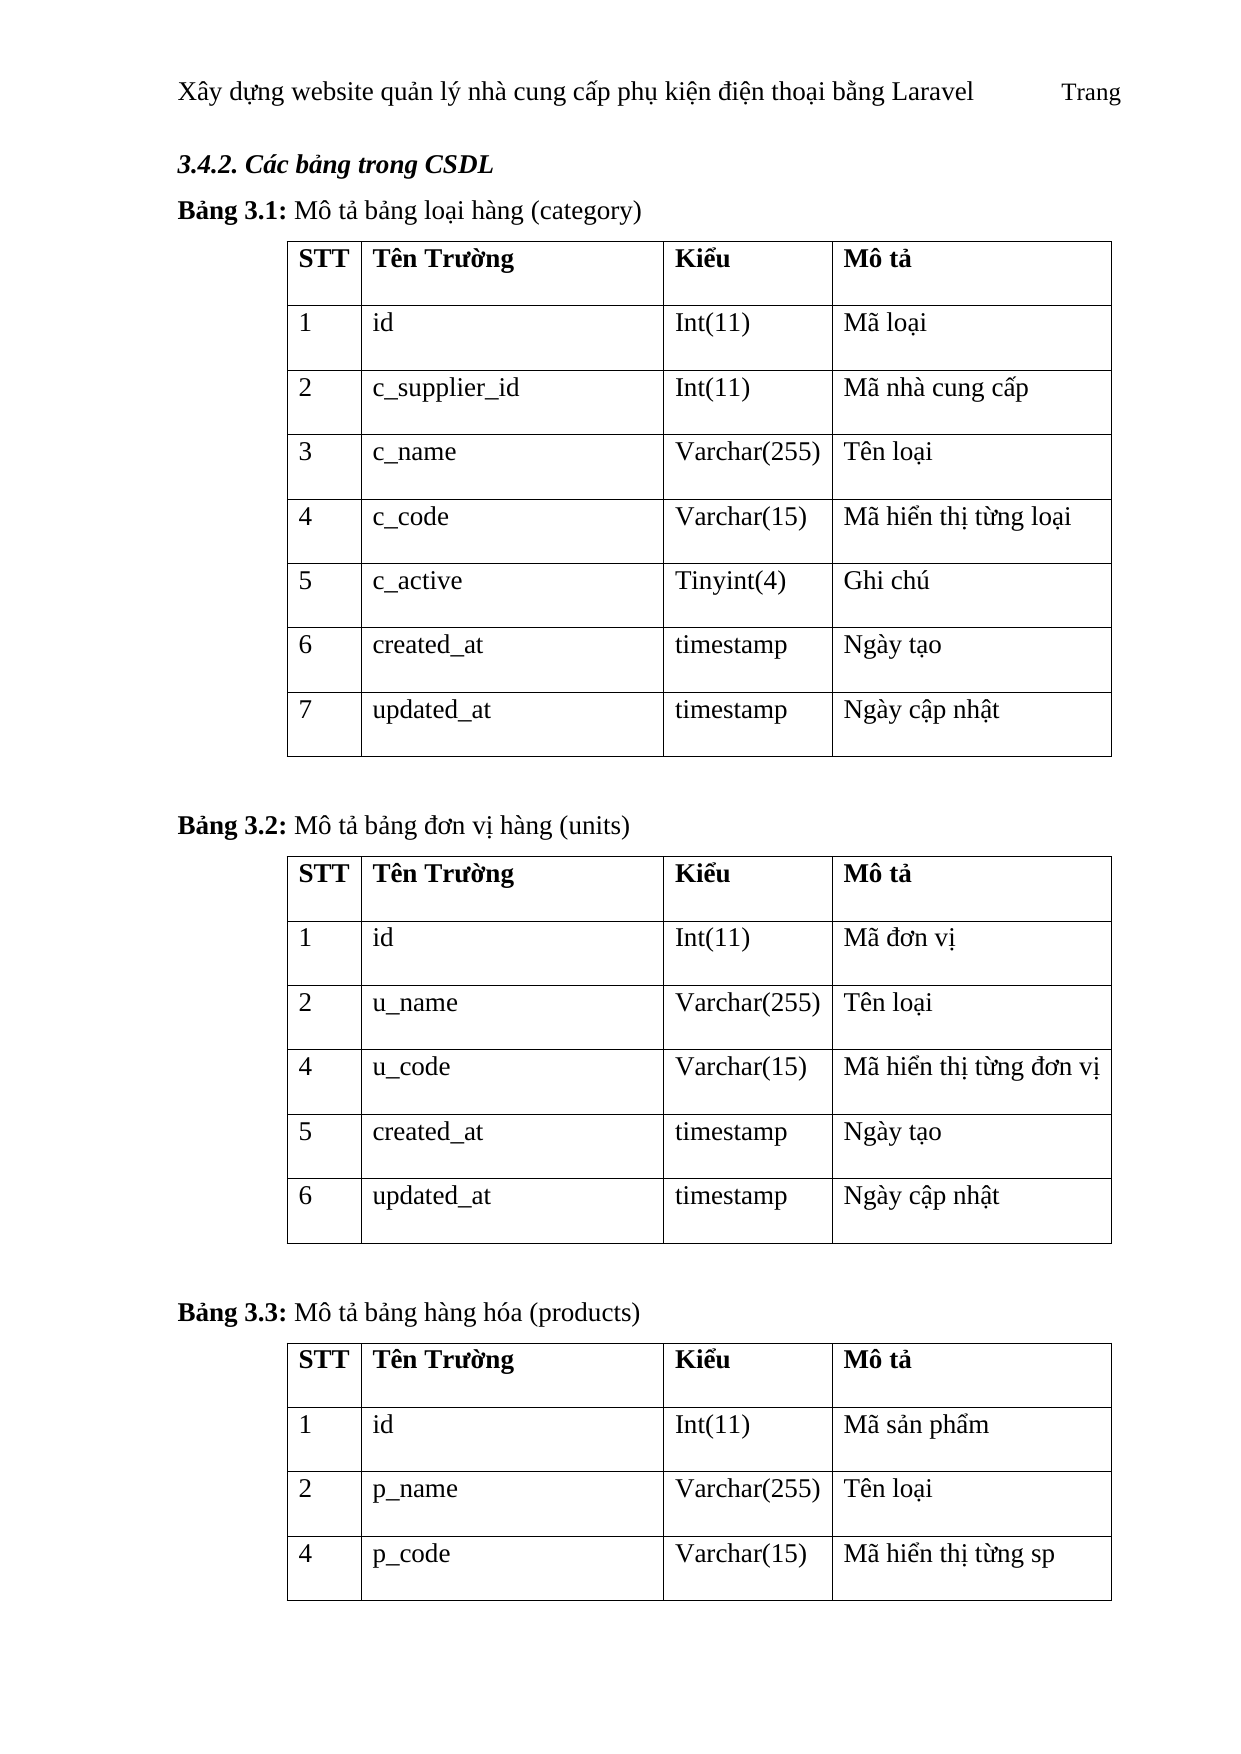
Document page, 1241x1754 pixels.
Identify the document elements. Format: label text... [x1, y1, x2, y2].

table_cell Mã nhà cung cấp [833, 371, 1111, 434]
table_cell Ngày tạo [833, 1115, 1111, 1178]
table_cell updated_at [362, 693, 663, 756]
table_header Tên Trường [362, 1344, 663, 1407]
table_cell 2 [288, 371, 361, 434]
table_cell id [362, 1408, 663, 1471]
table_cell Mã hiển thị từng đơn vị [833, 1050, 1111, 1114]
table_cell timestamp [664, 1115, 832, 1178]
table_cell Int(11) [664, 306, 832, 370]
table_cell Mã sản phẩm [833, 1408, 1111, 1471]
table_cell Varchar(15) [664, 1537, 832, 1600]
table_cell Varchar(15) [664, 500, 832, 563]
table_cell c_name [362, 435, 663, 498]
table_cell id [362, 306, 663, 370]
table_header STT [288, 1344, 361, 1407]
table_cell timestamp [664, 1179, 832, 1242]
table_cell 1 [288, 306, 361, 370]
table_cell 4 [288, 500, 361, 563]
table_cell Tên loại [833, 986, 1111, 1049]
table_header Kiểu [664, 857, 832, 921]
table_cell p_name [362, 1472, 663, 1536]
table_header STT [288, 857, 361, 921]
table_cell 2 [288, 986, 361, 1049]
table_cell id [362, 922, 663, 985]
table_cell Int(11) [664, 922, 832, 985]
table_header Mô tả [833, 857, 1111, 921]
table_cell Int(11) [664, 371, 832, 434]
table_cell 6 [288, 1179, 361, 1242]
table_cell 6 [288, 628, 361, 692]
table_cell Varchar(15) [664, 1050, 832, 1114]
table_header Tên Trường [362, 242, 663, 305]
table_cell 5 [288, 1115, 361, 1178]
table_header STT [288, 242, 361, 305]
table_cell Varchar(255) [664, 435, 832, 498]
text Mô tả bảng đơn vị hàng (units) [177, 809, 1122, 841]
table_cell c_supplier_id [362, 371, 663, 434]
table_cell c_active [362, 564, 663, 627]
table_cell 1 [288, 1408, 361, 1471]
table_cell 7 [288, 693, 361, 756]
text Các bảng trong CSDL [177, 148, 1122, 179]
table_cell 2 [288, 1472, 361, 1536]
table_cell Int(11) [664, 1408, 832, 1471]
table_header Kiểu [664, 242, 832, 305]
table_cell Tinyint(4) [664, 564, 832, 627]
table_cell Tên loại [833, 1472, 1111, 1536]
table_cell Mã hiển thị từng loại [833, 500, 1111, 563]
table_cell c_code [362, 500, 663, 563]
table_cell 3 [288, 435, 361, 498]
table_cell p_code [362, 1537, 663, 1600]
table_cell 4 [288, 1537, 361, 1600]
table_cell u_name [362, 986, 663, 1049]
table_cell Ngày cập nhật [833, 1179, 1111, 1242]
table_cell timestamp [664, 628, 832, 692]
text Mô tả bảng loại hàng (category) [177, 194, 1122, 226]
table_cell u_code [362, 1050, 663, 1114]
table_cell Varchar(255) [664, 986, 832, 1049]
table_cell Varchar(255) [664, 1472, 832, 1536]
table_cell created_at [362, 1115, 663, 1178]
table_cell Tên loại [833, 435, 1111, 498]
table_header Mô tả [833, 242, 1111, 305]
table_header Kiểu [664, 1344, 832, 1407]
table_cell updated_at [362, 1179, 663, 1242]
text Mô tả bảng hàng hóa (products) [177, 1296, 1122, 1327]
table_header Mô tả [833, 1344, 1111, 1407]
table_cell Mã loại [833, 306, 1111, 370]
table_cell timestamp [664, 693, 832, 756]
table_header Tên Trường [362, 857, 663, 921]
table_cell 5 [288, 564, 361, 627]
table_cell Mã hiển thị từng sp [833, 1537, 1111, 1600]
table_cell Ghi chú [833, 564, 1111, 627]
table_cell Mã đơn vị [833, 922, 1111, 985]
table_cell Ngày tạo [833, 628, 1111, 692]
table_cell 4 [288, 1050, 361, 1114]
table_cell created_at [362, 628, 663, 692]
table_cell 1 [288, 922, 361, 985]
table_cell Ngày cập nhật [833, 693, 1111, 756]
